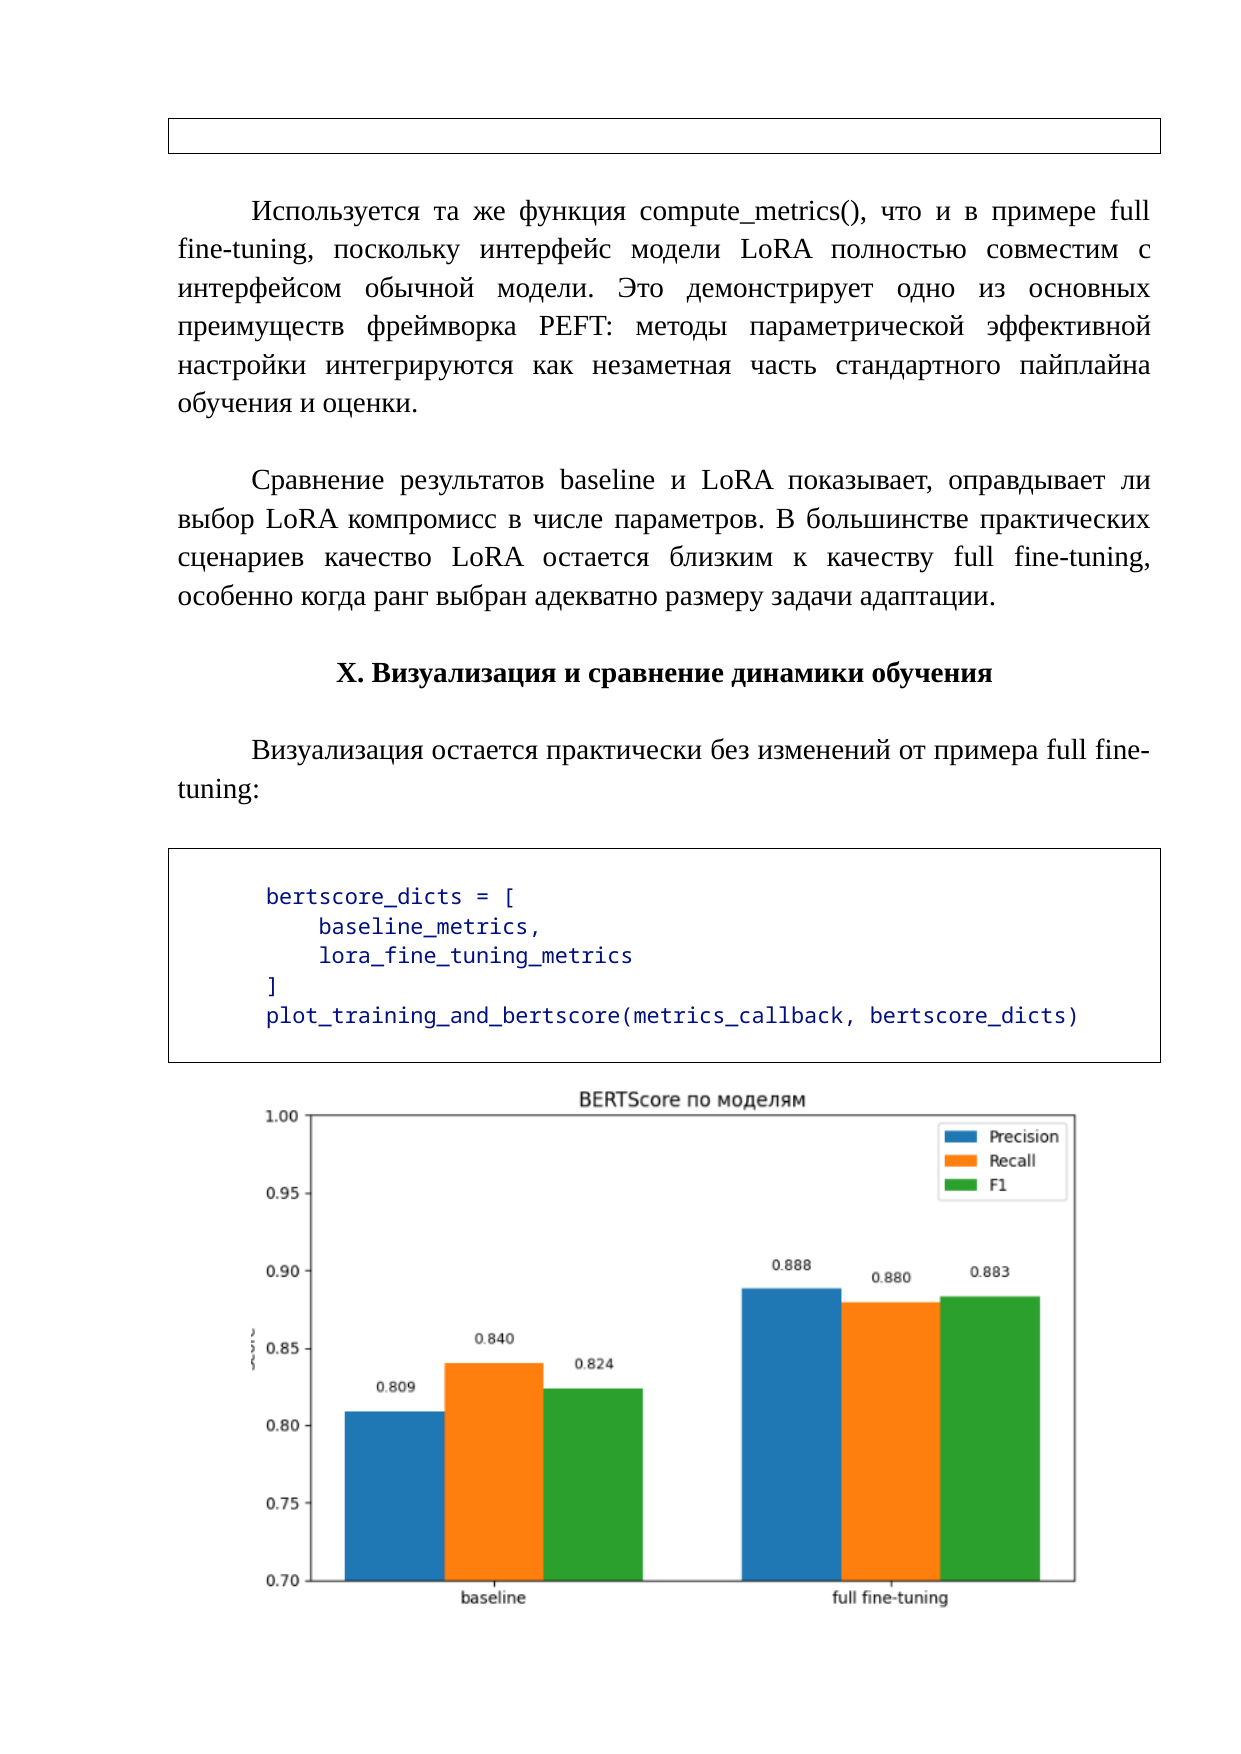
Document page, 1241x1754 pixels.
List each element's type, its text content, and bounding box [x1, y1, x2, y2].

text baseline_metrics, [177, 911, 1152, 940]
text Сравнение результатов baseline и LoRA показывает, оправдывает ли выбор LoRA компромисс в числе параметров. В большинстве практических сценариев качество LoRA остается близким к качеству full fine-tuning, особенно когда ранг выбран адекватно размеру задачи адаптации. [177, 462, 1152, 612]
text Используется та же функция compute_metrics(), что и в примере full fine-tuning, поскольку интерфейс модели LoRA полностью совместим с интерфейсом обычной модели. Это демонстрирует одно из основных преимуществ фреймворка PEFT: методы параметрической эффективной настройки интегрируются как незаметная часть стандартного пайплайна обучения и оценки. [177, 193, 1152, 419]
picture [251, 1063, 1098, 1616]
text plot_training_and_bertscore(metrics_callback, bertscore_dicts) [177, 1000, 1152, 1027]
text bertscore_dicts = [ [177, 881, 1152, 911]
text X. Визуализация и сравнение динамики обучения [177, 655, 1152, 689]
text Визуализация остается практически без изменений от примера full fine-tuning: [177, 732, 1152, 804]
text lora_fine_tuning_metrics [177, 940, 1152, 970]
text ] [177, 970, 1152, 1000]
